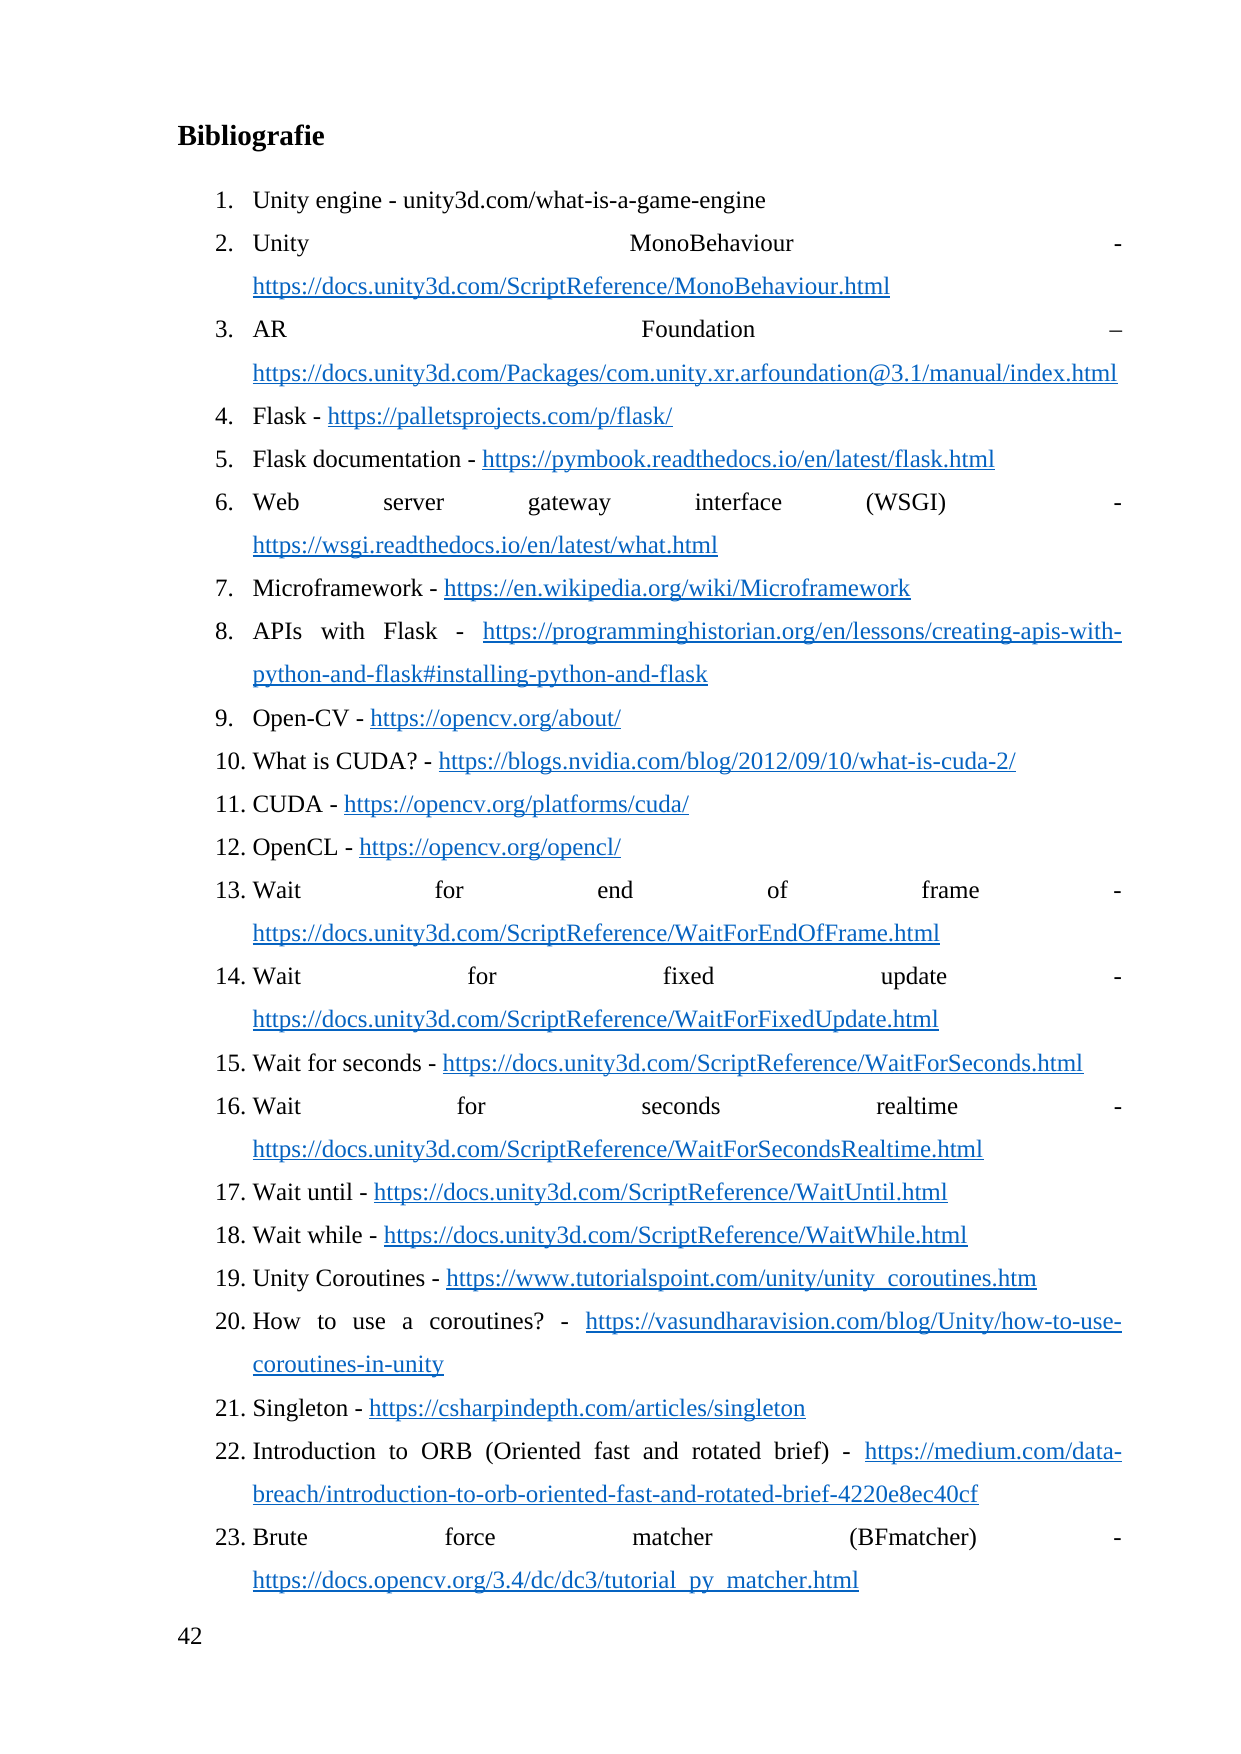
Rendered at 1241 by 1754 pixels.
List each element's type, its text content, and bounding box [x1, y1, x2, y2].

text Bibliografie [177, 118, 1122, 152]
list OpenCL - https://opencv.org/opencl/ [215, 832, 1122, 861]
list Wait until - https://docs.unity3d.com/ScriptReference/WaitUntil.html [215, 1177, 1122, 1206]
list Web server gateway interface (WSGI) - https://wsgi.readthedocs.io/en/latest/what.html [215, 487, 1122, 559]
list Wait for fixed update - https://docs.unity3d.com/ScriptReference/WaitForFixedUpdate.html [215, 961, 1122, 1033]
list Flask documentation - https://pymbook.readthedocs.io/en/latest/flask.html [215, 444, 1122, 473]
list Singleton - https://csharpindepth.com/articles/singleton [215, 1393, 1122, 1421]
list Open-CV - https://opencv.org/about/ [215, 703, 1122, 731]
list APIs with Flask - https://programminghistorian.org/en/lessons/creating-apis-with-python-and-flask#installing-python-and-flask [215, 616, 1122, 688]
list Unity engine - unity3d.com/what-is-a-game-engine [215, 185, 1122, 214]
list Wait while - https://docs.unity3d.com/ScriptReference/WaitWhile.html [215, 1220, 1122, 1249]
list Brute force matcher (BFmatcher) - https://docs.opencv.org/3.4/dc/dc3/tutorial_py_matcher.html [215, 1522, 1122, 1594]
list Wait for seconds - https://docs.unity3d.com/ScriptReference/WaitForSeconds.html [215, 1048, 1122, 1076]
list AR Foundation – https://docs.unity3d.com/Packages/com.unity.xr.arfoundation@3.1/manual/index.html [215, 314, 1122, 386]
list How to use a coroutines? - https://vasundharavision.com/blog/Unity/how-to-use-coroutines-in-unity [215, 1306, 1122, 1378]
list Wait for seconds realtime - https://docs.unity3d.com/ScriptReference/WaitForSecondsRealtime.html [215, 1091, 1122, 1163]
list Microframework - https://en.wikipedia.org/wiki/Microframework [215, 573, 1122, 602]
list Introduction to ORB (Oriented fast and rotated brief) - https://medium.com/data-breach/introduction-to-orb-oriented-fast-and-rotated-brief-4220e8ec40cf [215, 1436, 1122, 1508]
list CUDA - https://opencv.org/platforms/cuda/ [215, 789, 1122, 818]
list Wait for end of frame - https://docs.unity3d.com/ScriptReference/WaitForEndOfFrame.html [215, 875, 1122, 947]
list Flask - https://palletsprojects.com/p/flask/ [215, 401, 1122, 429]
list Unity Coroutines - https://www.tutorialspoint.com/unity/unity_coroutines.htm [215, 1263, 1122, 1292]
list What is CUDA? - https://blogs.nvidia.com/blog/2012/09/10/what-is-cuda-2/ [215, 746, 1122, 774]
list Unity MonoBehaviour - https://docs.unity3d.com/ScriptReference/MonoBehaviour.html [215, 228, 1122, 300]
